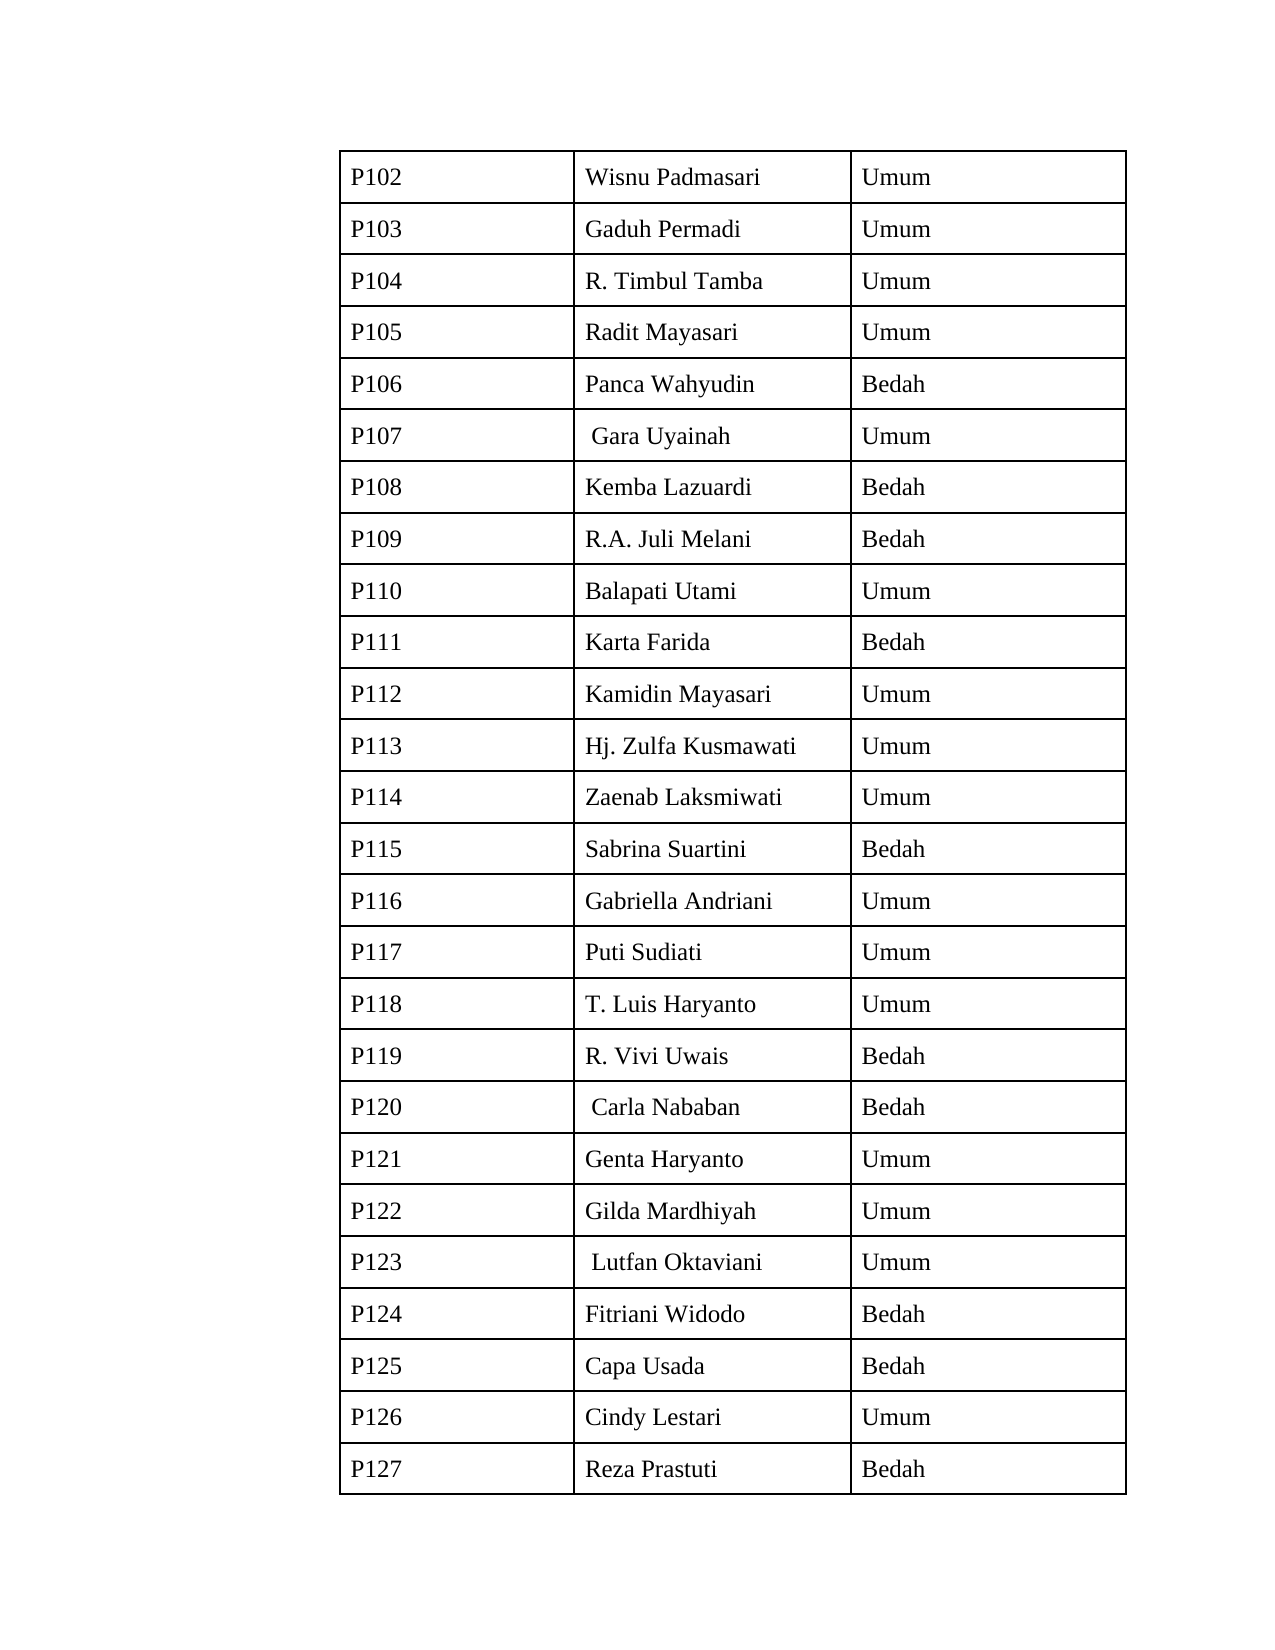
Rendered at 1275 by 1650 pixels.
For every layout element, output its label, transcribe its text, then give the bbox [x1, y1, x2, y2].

table_cell P113 [341, 720, 573, 770]
table_cell Bedah [852, 1444, 1125, 1493]
table_cell Umum [852, 307, 1125, 357]
table_cell P105 [341, 307, 573, 357]
table_cell P102 [341, 152, 573, 202]
table_cell Bedah [852, 1289, 1125, 1338]
table_cell Umum [852, 1392, 1125, 1442]
table_cell Karta Farida [575, 617, 850, 667]
table_cell Kemba Lazuardi [575, 462, 850, 512]
table_cell P112 [341, 669, 573, 718]
table_cell Bedah [852, 1340, 1125, 1390]
table_cell Umum [852, 1185, 1125, 1235]
table_cell P111 [341, 617, 573, 667]
table_cell Gara Uyainah [575, 410, 850, 460]
table_cell P123 [341, 1237, 573, 1287]
table_cell Umum [852, 255, 1125, 305]
table_cell Puti Sudiati [575, 927, 850, 977]
table_cell R.A. Juli Melani [575, 514, 850, 563]
table_cell Umum [852, 875, 1125, 925]
table_cell Bedah [852, 1030, 1125, 1080]
table_cell P115 [341, 824, 573, 873]
table_cell Umum [852, 927, 1125, 977]
table_cell P110 [341, 565, 573, 615]
table_cell Umum [852, 979, 1125, 1028]
table_cell Genta Haryanto [575, 1134, 850, 1183]
table_cell P121 [341, 1134, 573, 1183]
table_cell Umum [852, 1237, 1125, 1287]
table_cell Kamidin Mayasari [575, 669, 850, 718]
table_cell Umum [852, 204, 1125, 253]
table_cell Gaduh Permadi [575, 204, 850, 253]
table_cell P106 [341, 359, 573, 408]
table_cell Cindy Lestari [575, 1392, 850, 1442]
table_cell Carla Nababan [575, 1082, 850, 1132]
table_cell Umum [852, 410, 1125, 460]
table_cell P125 [341, 1340, 573, 1390]
table_cell P120 [341, 1082, 573, 1132]
table_cell Sabrina Suartini [575, 824, 850, 873]
table_cell Umum [852, 152, 1125, 202]
table_cell Zaenab Laksmiwati [575, 772, 850, 822]
table_cell Radit Mayasari [575, 307, 850, 357]
table_cell T. Luis Haryanto [575, 979, 850, 1028]
table_cell Balapati Utami [575, 565, 850, 615]
table_cell Bedah [852, 462, 1125, 512]
table_cell P109 [341, 514, 573, 563]
table_cell P104 [341, 255, 573, 305]
table_cell Umum [852, 669, 1125, 718]
table_cell Hj. Zulfa Kusmawati [575, 720, 850, 770]
table_cell Reza Prastuti [575, 1444, 850, 1493]
table_cell Bedah [852, 1082, 1125, 1132]
table_cell Umum [852, 772, 1125, 822]
table_cell Bedah [852, 514, 1125, 563]
table_cell Wisnu Padmasari [575, 152, 850, 202]
table_cell Gilda Mardhiyah [575, 1185, 850, 1235]
table_cell Panca Wahyudin [575, 359, 850, 408]
table_cell P117 [341, 927, 573, 977]
table_cell P119 [341, 1030, 573, 1080]
table_cell Umum [852, 720, 1125, 770]
table_cell P126 [341, 1392, 573, 1442]
table_cell P116 [341, 875, 573, 925]
table_cell R. Vivi Uwais [575, 1030, 850, 1080]
table_cell Capa Usada [575, 1340, 850, 1390]
table_cell Bedah [852, 824, 1125, 873]
table_cell Fitriani Widodo [575, 1289, 850, 1338]
table_cell P107 [341, 410, 573, 460]
table_cell P114 [341, 772, 573, 822]
table_cell R. Timbul Tamba [575, 255, 850, 305]
table_cell P127 [341, 1444, 573, 1493]
table_cell Umum [852, 1134, 1125, 1183]
table_cell P124 [341, 1289, 573, 1338]
table_cell P103 [341, 204, 573, 253]
table_cell Bedah [852, 359, 1125, 408]
table_cell Lutfan Oktaviani [575, 1237, 850, 1287]
table_cell Bedah [852, 617, 1125, 667]
table_cell P108 [341, 462, 573, 512]
table_cell P118 [341, 979, 573, 1028]
table_cell Gabriella Andriani [575, 875, 850, 925]
table_cell Umum [852, 565, 1125, 615]
table_cell P122 [341, 1185, 573, 1235]
